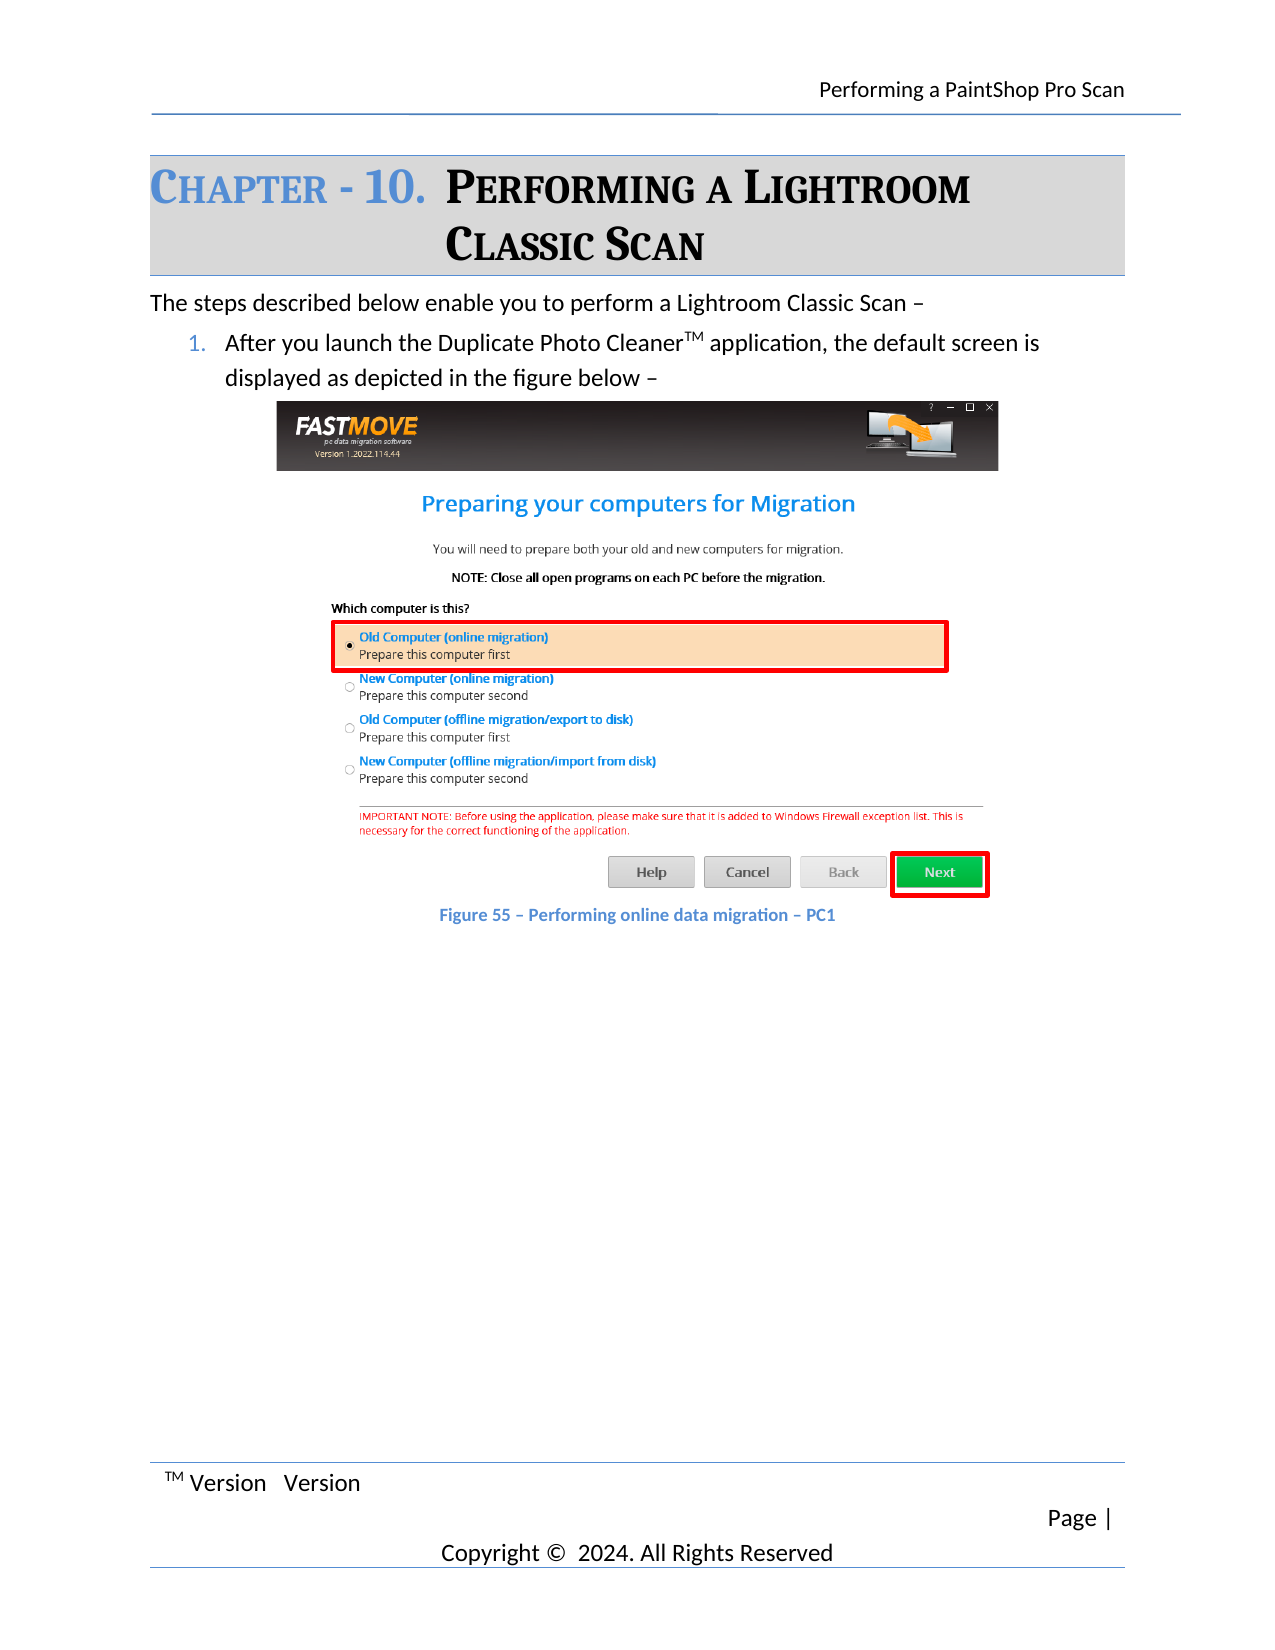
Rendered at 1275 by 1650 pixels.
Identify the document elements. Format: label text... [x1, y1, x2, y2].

subtitle Performing a Lightroom Classic Scan [150, 156, 1125, 275]
text Figure 55 – Performing online data migration – PC1 [150, 903, 1125, 926]
list After you launch the Duplicate Photo CleanerTM application, the default screen is displayed as depicted in the figure below – [187, 327, 1125, 392]
text The steps described below enable you to perform a Lightroom Classic Scan – [150, 288, 1125, 318]
picture [276, 401, 999, 895]
picture [895, 856, 985, 893]
